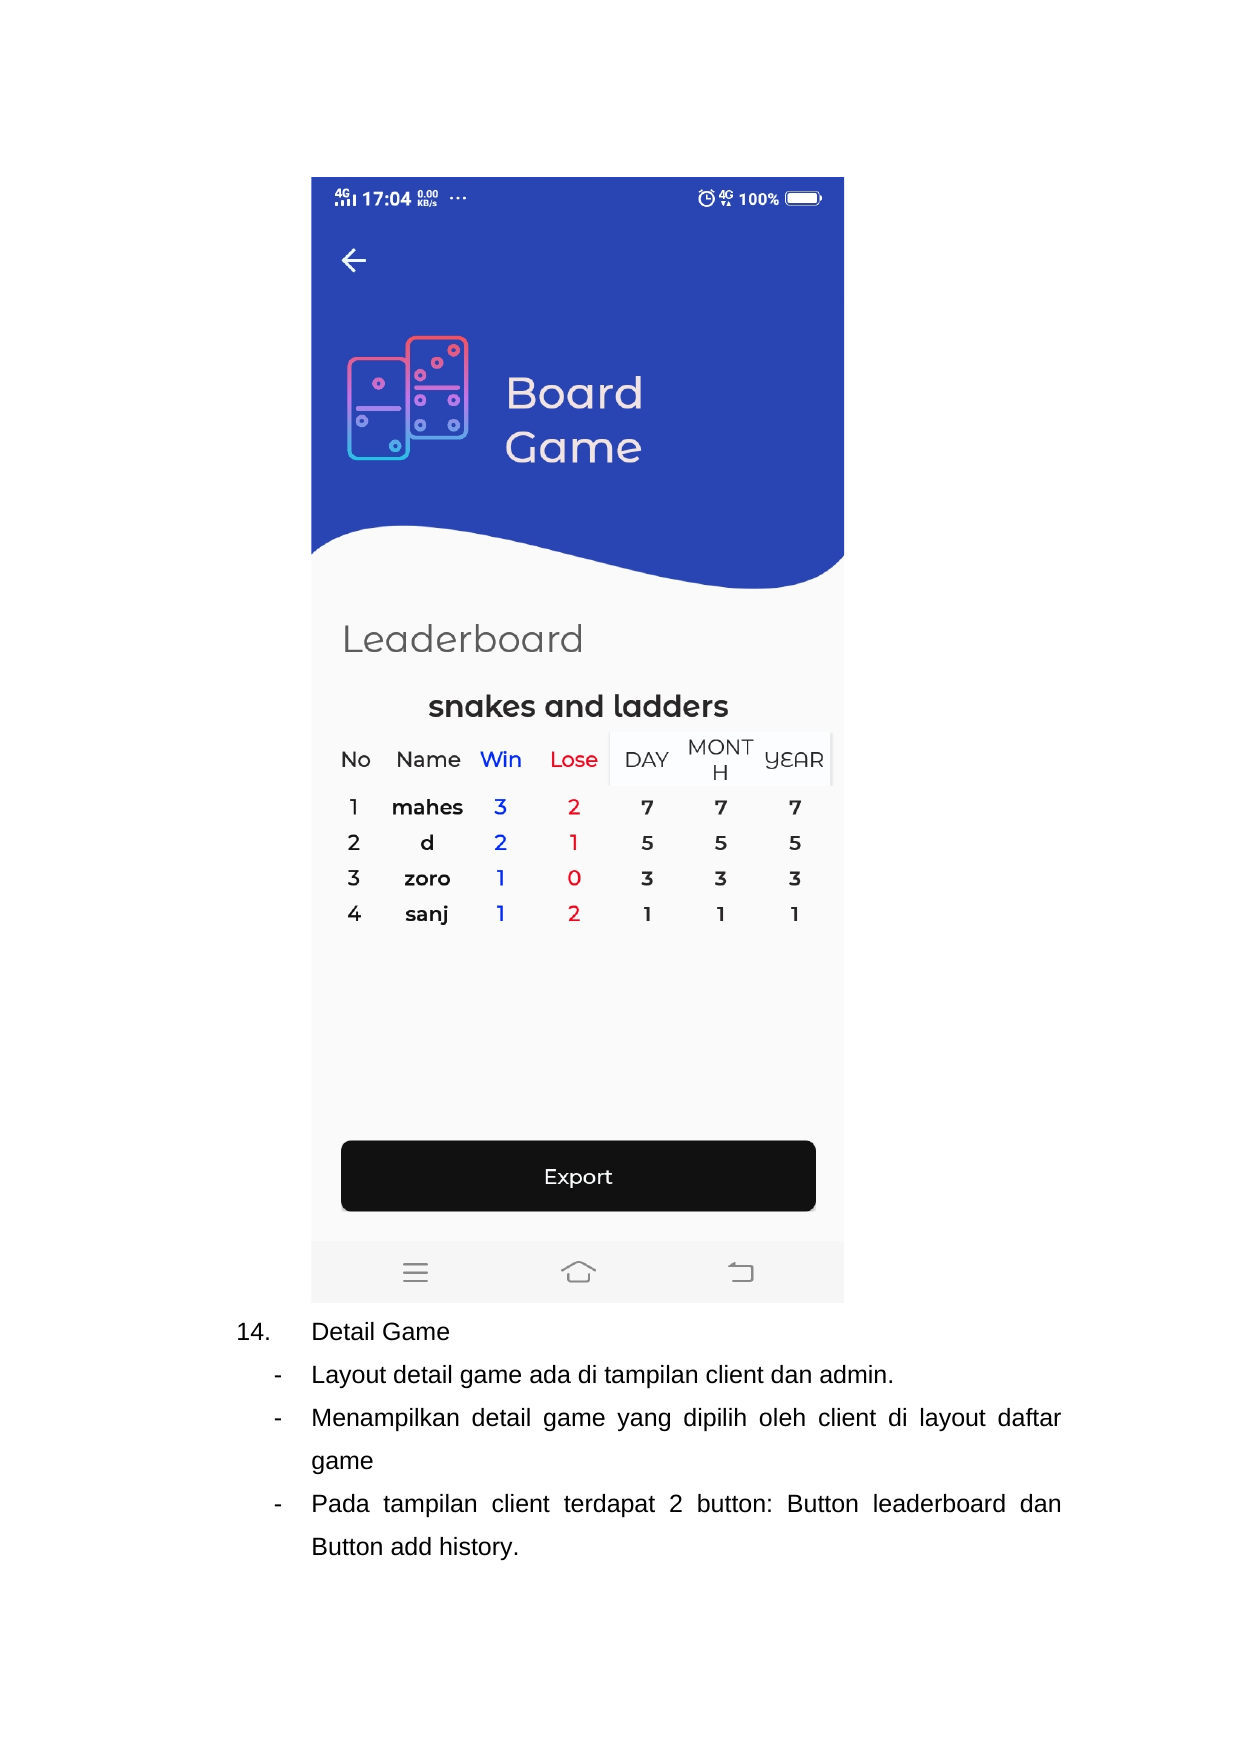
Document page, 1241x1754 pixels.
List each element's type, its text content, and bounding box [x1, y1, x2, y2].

list Menampilkan detail game yang dipilih oleh client di layout daftar game [274, 1403, 1063, 1475]
list Pada tampilan client terdapat 2 button: Button leaderboard dan Button add history. [274, 1489, 1063, 1561]
list Detail Game [236, 1317, 1063, 1345]
picture [311, 177, 845, 1303]
list Layout detail game ada di tampilan client dan admin. [274, 1360, 1063, 1388]
